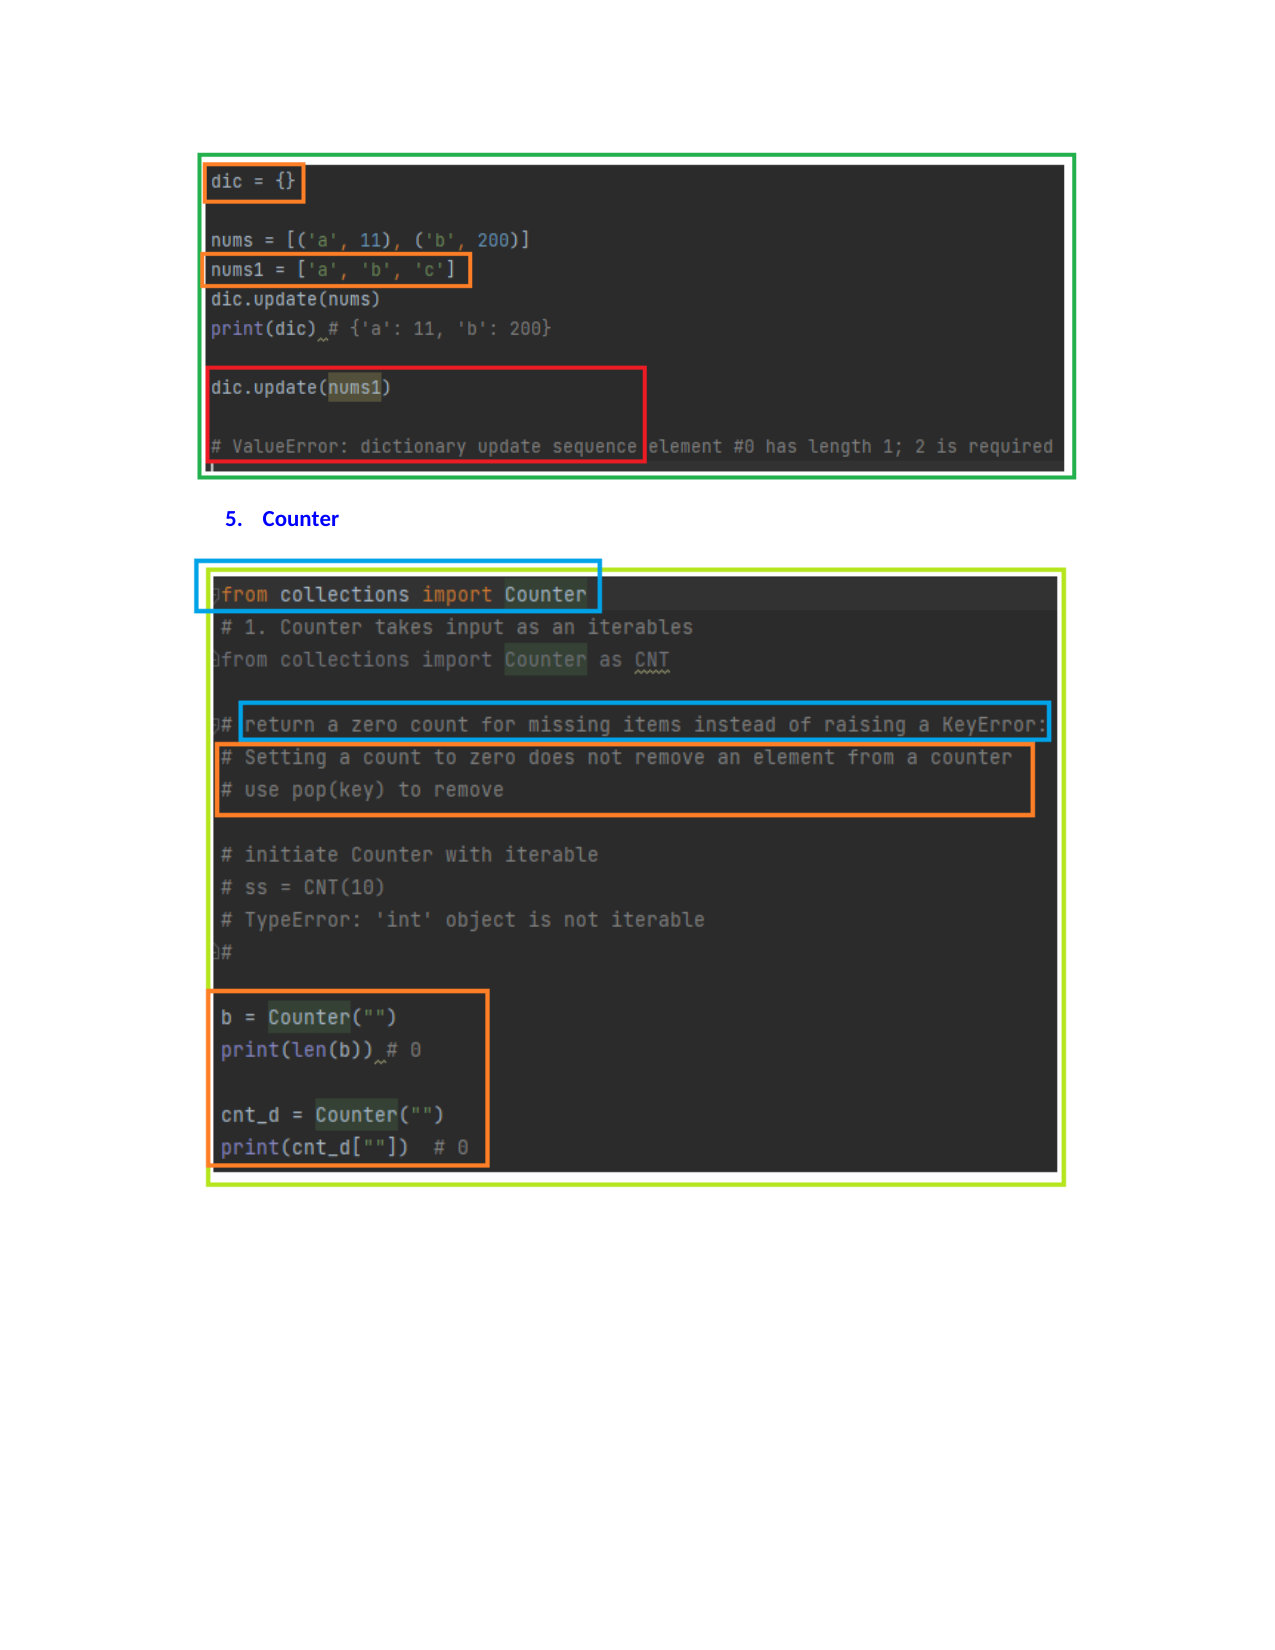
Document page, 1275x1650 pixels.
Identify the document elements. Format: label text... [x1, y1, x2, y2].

picture [187, 150, 1087, 485]
list Counter [225, 504, 1087, 532]
picture [187, 550, 1087, 1196]
